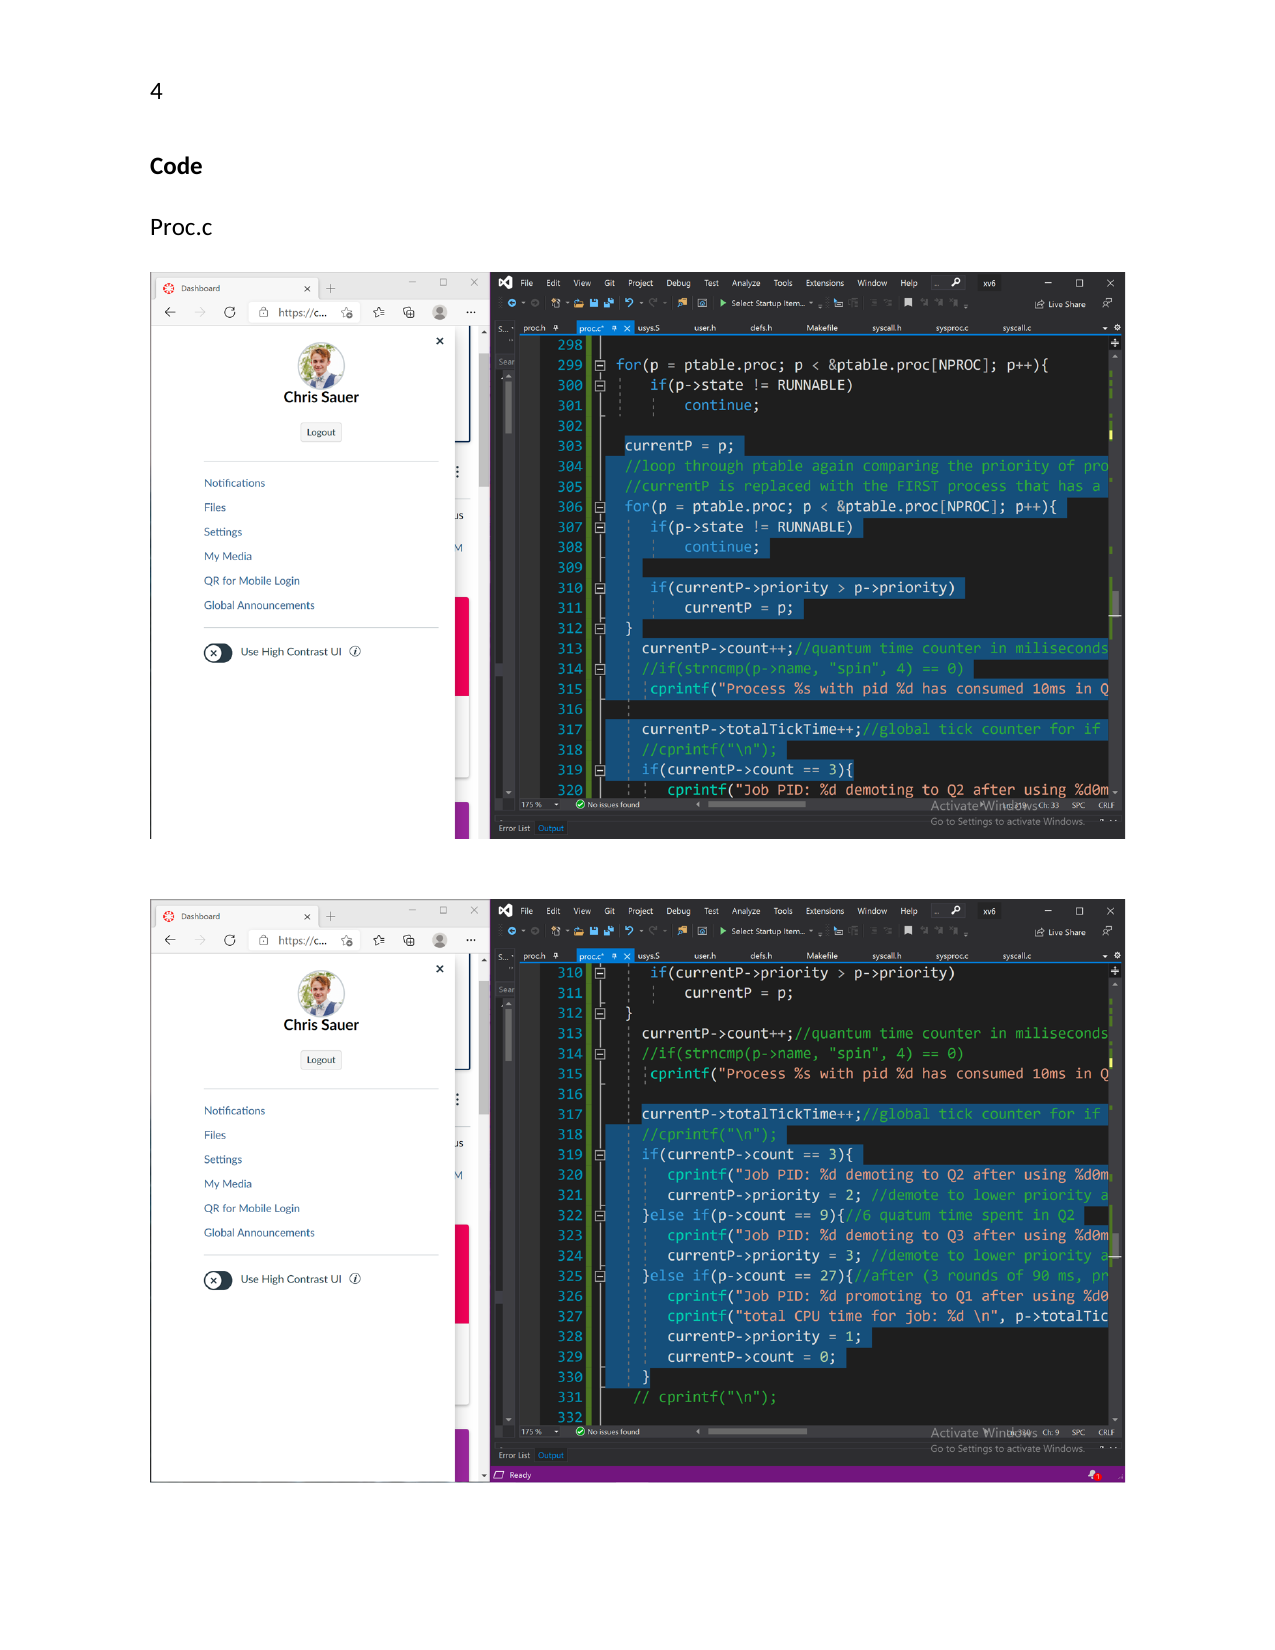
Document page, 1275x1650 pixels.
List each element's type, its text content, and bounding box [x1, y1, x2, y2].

picture [150, 272, 1125, 839]
picture [150, 899, 1125, 1483]
text Code [150, 150, 1125, 181]
text Proc.c [150, 211, 1125, 242]
